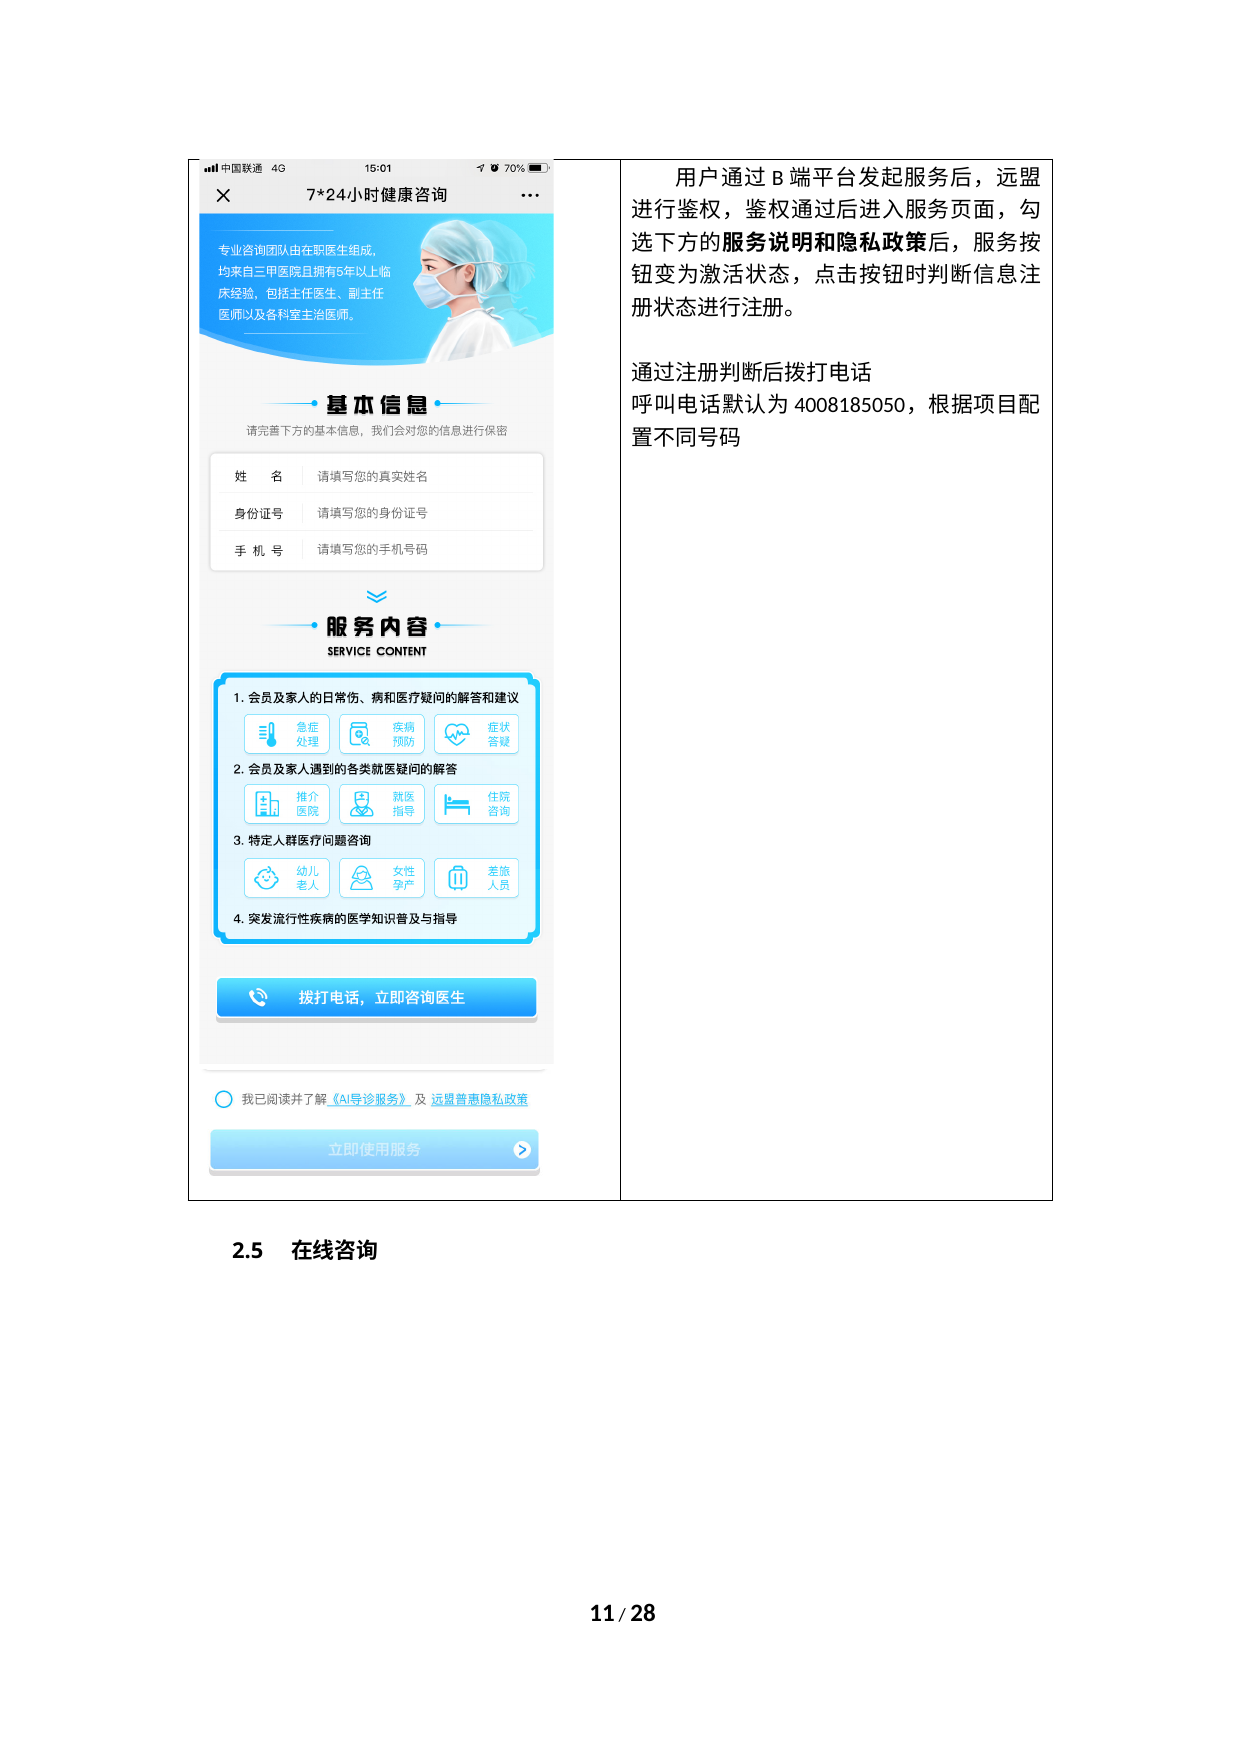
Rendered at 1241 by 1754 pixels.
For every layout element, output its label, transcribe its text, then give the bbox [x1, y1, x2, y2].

list 在线咨询 [232, 1233, 1053, 1266]
table_header [189, 160, 620, 1199]
picture [199, 159, 554, 1064]
picture [199, 1069, 554, 1187]
table_header 用户通过B端平台发起服务后，远盟进行鉴权，鉴权通过后进入服务页面，勾选下方的服务说明和隐私政策后，服务按钮变为激活状态，点击按钮时判断信息注册状态进行注册。 通过注册判断后拨打电话 呼叫电话默认为4008185050，根据项目配置不同号码 [621, 160, 1052, 1199]
